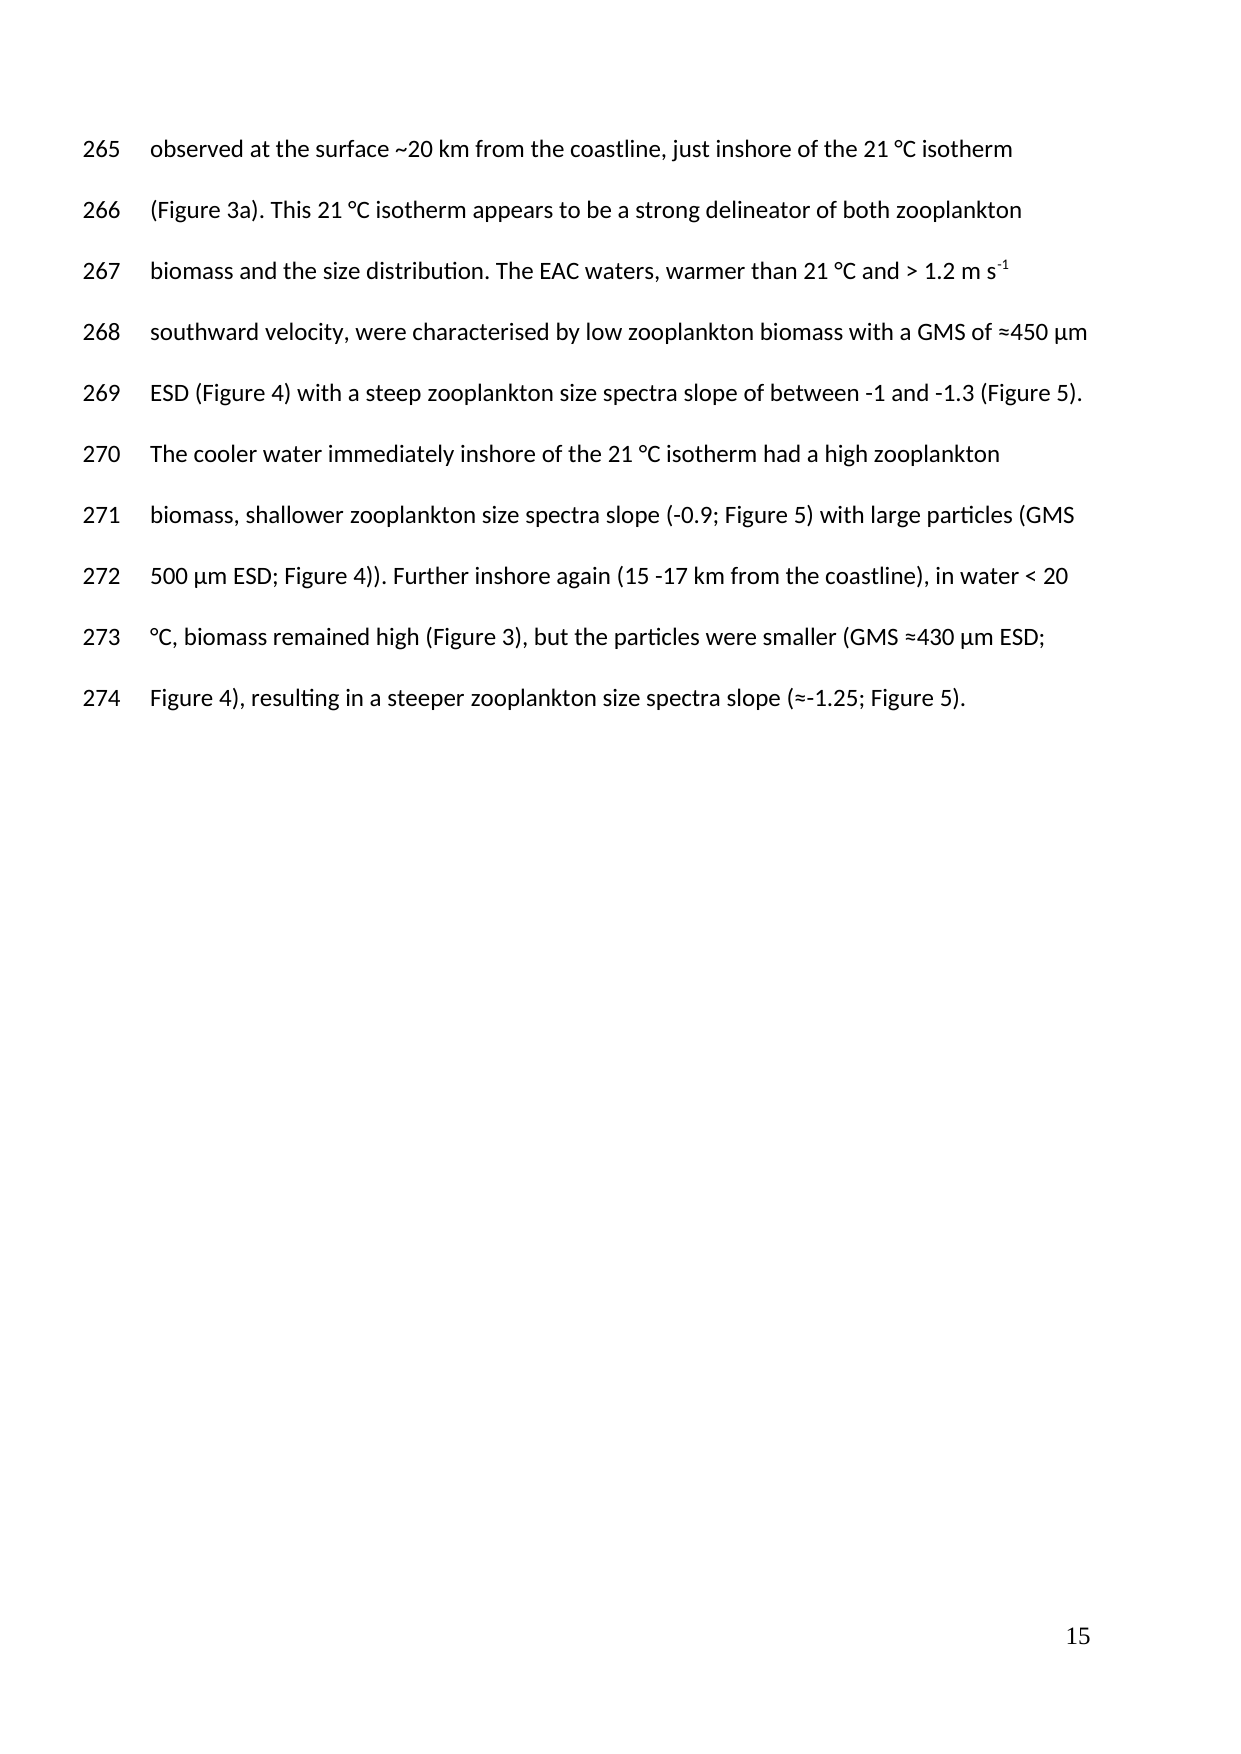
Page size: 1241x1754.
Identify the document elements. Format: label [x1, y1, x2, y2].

text [150, 133, 1090, 713]
